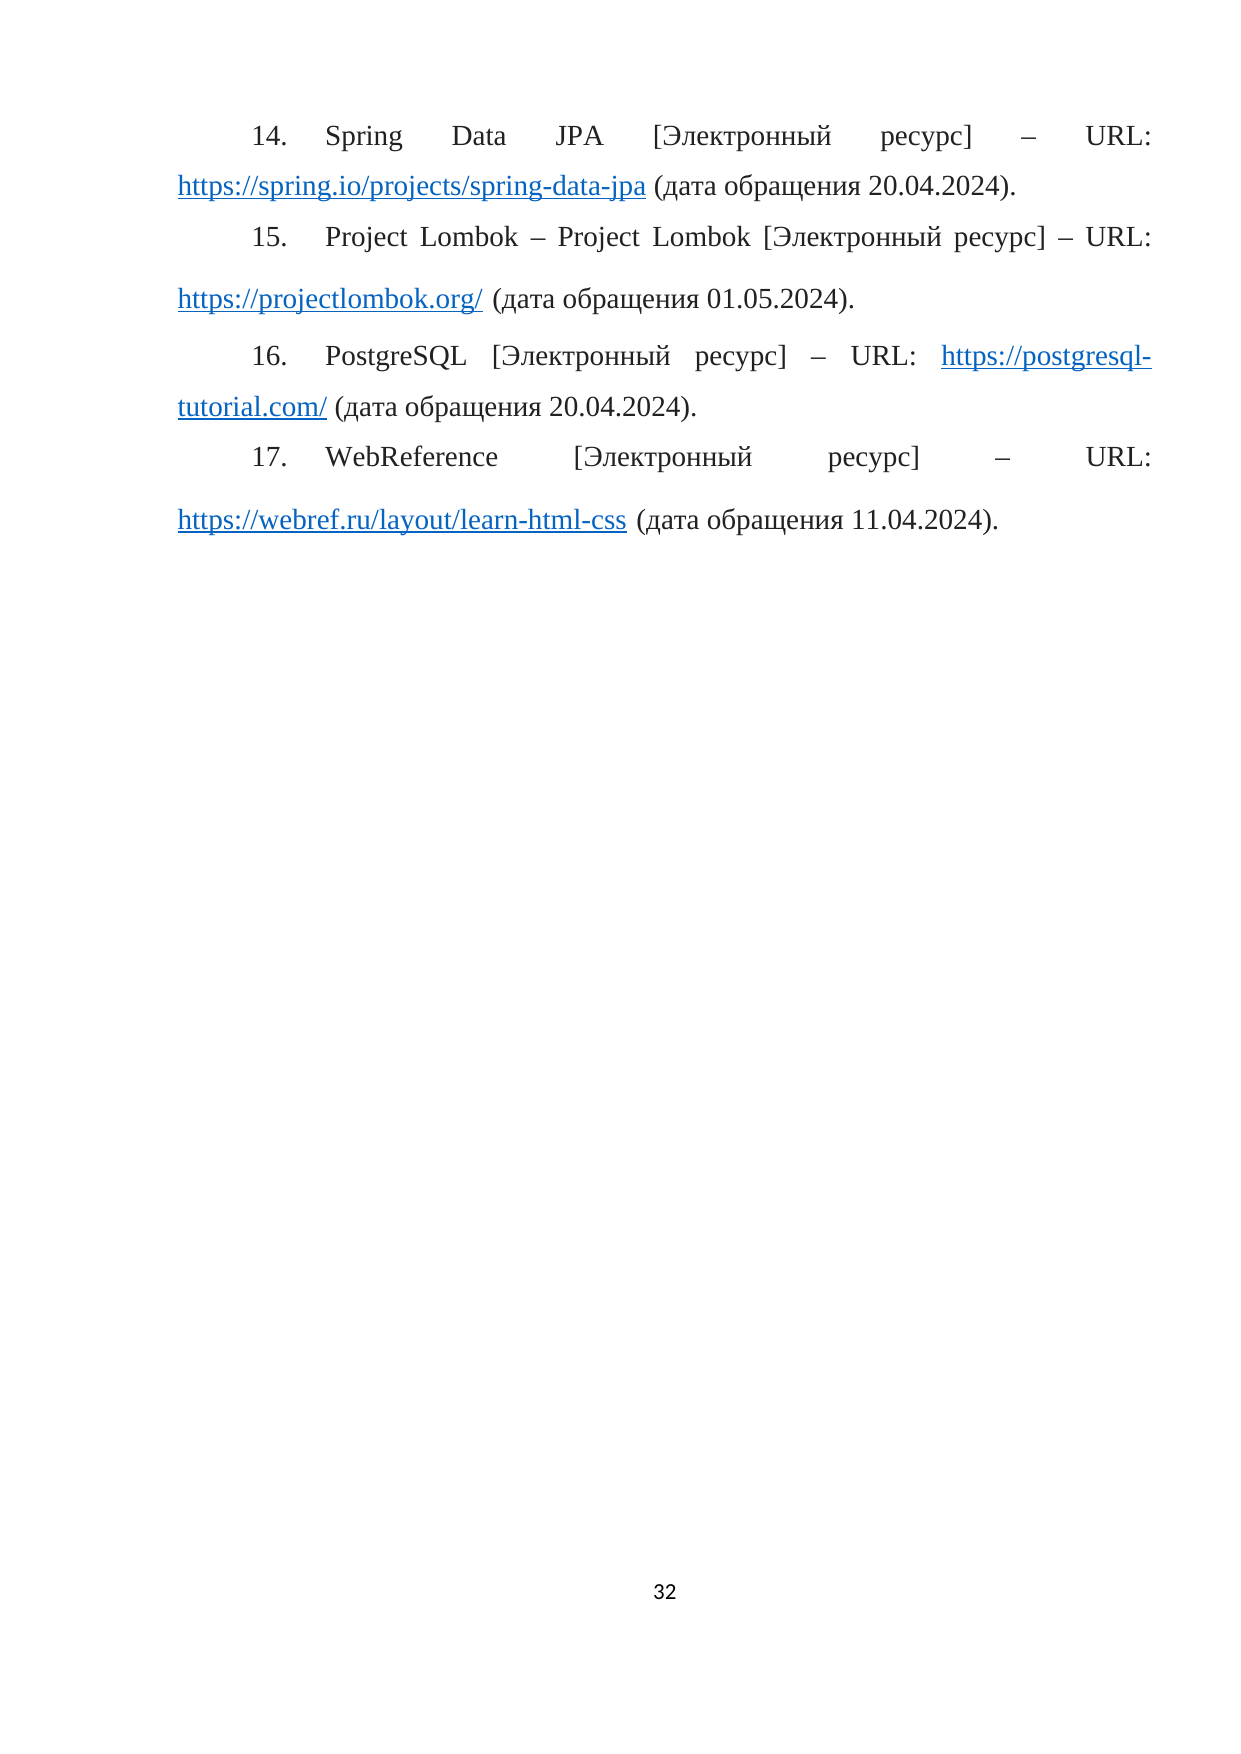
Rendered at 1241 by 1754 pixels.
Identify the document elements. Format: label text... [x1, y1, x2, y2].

list WebReference [Электронный ресурс] – URL: https://webref.ru/layout/learn-html-css (дата обращения 11.04.2024). [177, 439, 1152, 537]
list PostgreSQL [Электронный ресурс] – URL: https://postgresql-tutorial.com/ (дата обращения 20.04.2024). [177, 338, 1152, 422]
list Project Lombok – Project Lombok [Электронный ресурс] – URL: https://projectlombok.org/ (дата обращения 01.05.2024). [177, 219, 1152, 317]
list Spring Data JPA [Электронный ресурс] – URL: https://spring.io/projects/spring-data-jpa (дата обращения 20.04.2024). [177, 118, 1152, 202]
